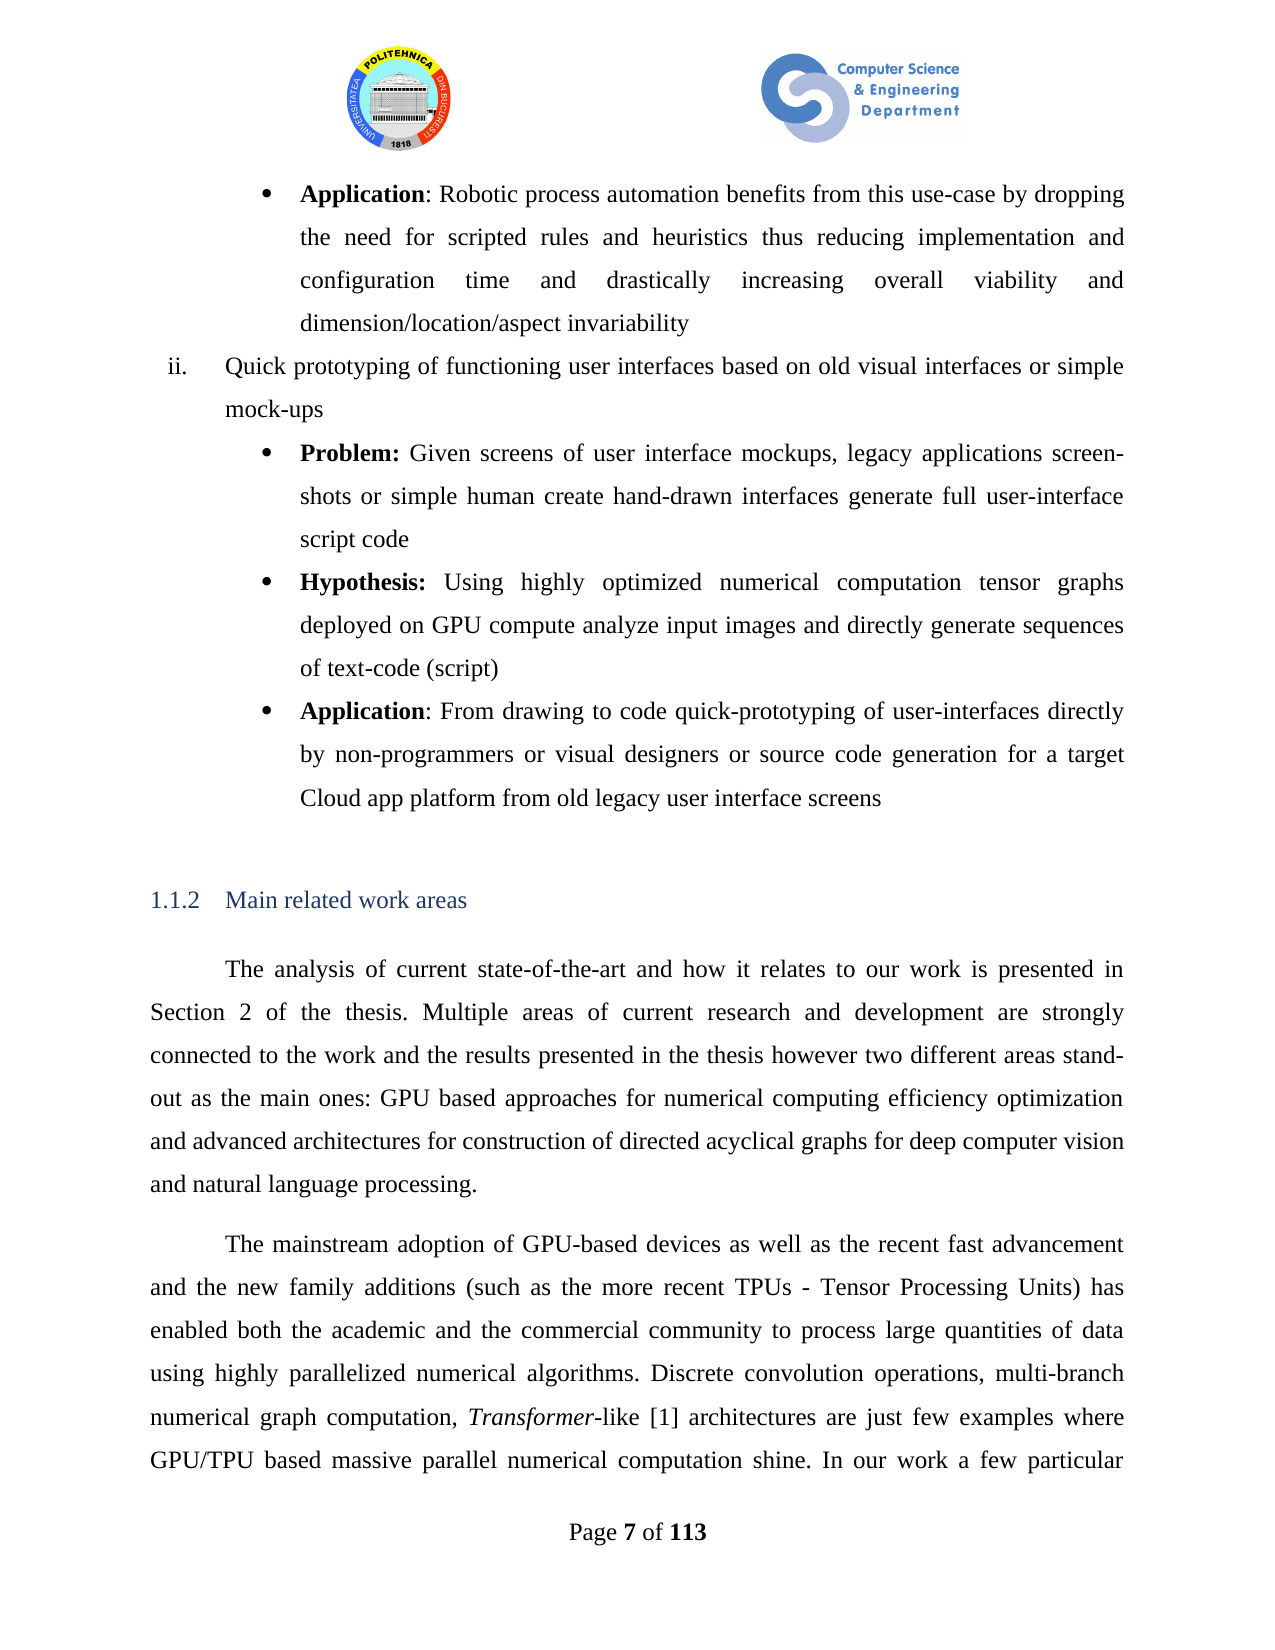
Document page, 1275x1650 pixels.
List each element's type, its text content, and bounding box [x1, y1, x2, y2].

list Hypothesis: Using highly optimized numerical computation tensor graphs deployed on GPU compute analyze input images and directly generate sequences of text-code (script) [262, 567, 1125, 682]
list Problem: Given screens of user interface mockups, legacy applications screen-shots or simple human create hand-drawn interfaces generate full user-interface script code [262, 438, 1125, 553]
list Application: From drawing to code quick-prototyping of user-interfaces directly by non-programmers or visual designers or source code generation for a target Cloud app platform from old legacy user interface screens [262, 696, 1125, 811]
picture [346, 46, 451, 151]
list Quick prototyping of functioning user interfaces based on old visual interfaces or simple mock-ups [187, 351, 1125, 423]
text The analysis of current state-of-the-art and how it relates to our work is presented in Section 2 of the thesis. Multiple areas of current research and development are strongly connected to the work and the results presented in the thesis however two different areas stand-out as the main ones: GPU based approaches for numerical computing efficiency optimization and advanced architectures for construction of directed acyclical graphs for deep computer vision and natural language processing. [150, 954, 1125, 1198]
subtitle Main related work areas [150, 886, 1125, 914]
picture [760, 53, 963, 144]
list Application: Robotic process automation benefits from this use-case by dropping the need for scripted rules and heuristics thus reducing implementation and configuration time and drastically increasing overall viability and dimension/location/aspect invariability [262, 179, 1125, 337]
